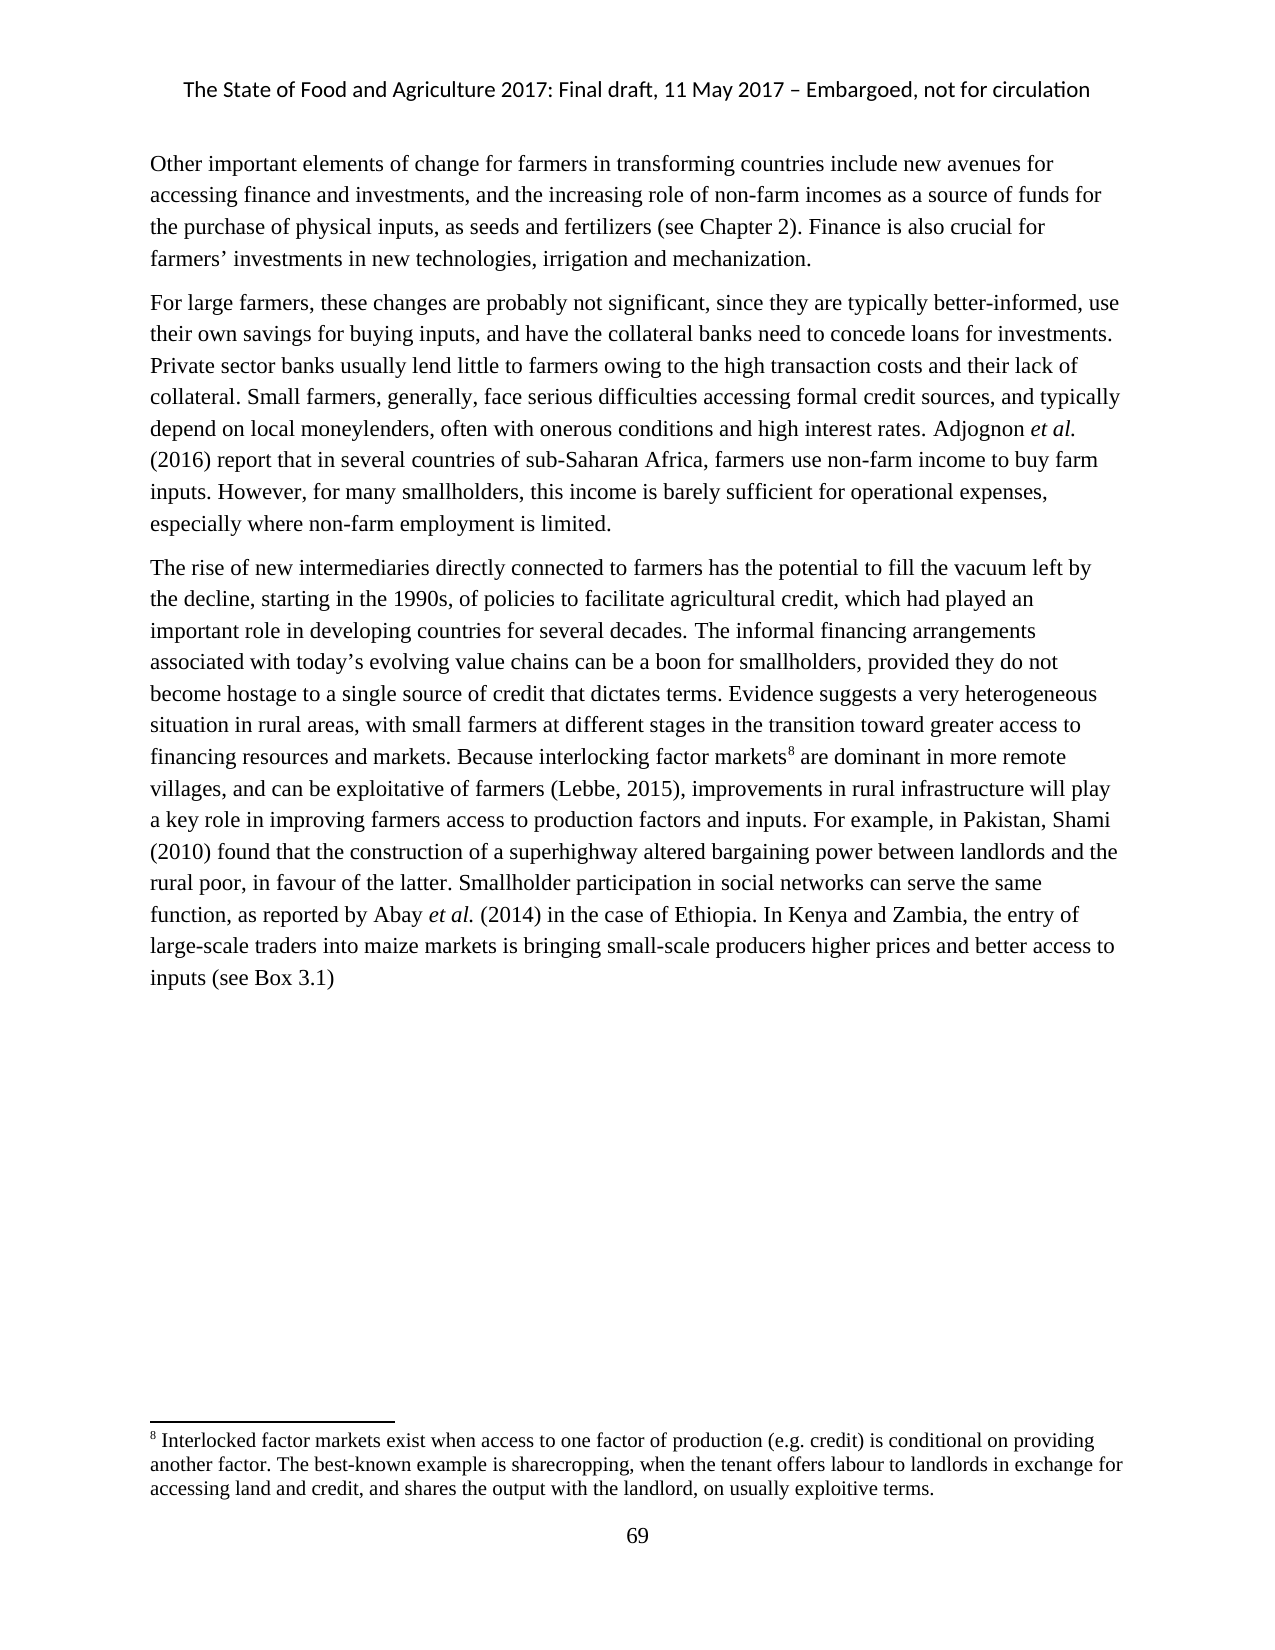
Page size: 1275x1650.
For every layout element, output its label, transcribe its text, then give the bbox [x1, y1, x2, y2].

text For large farmers, these changes are probably not significant, since they are typically better-informed, use their own savings for buying inputs, and have the collateral banks need to concede loans for investments. Private sector banks usually lend little to farmers owing to the high transaction costs and their lack of collateral. Small farmers, generally, face serious difficulties accessing formal credit sources, and typically depend on local moneylenders, often with onerous conditions and high interest rates. Adjognon et al. (2016) report that in several countries of sub-Saharan Africa, farmers use non-farm income to buy farm inputs. However, for many smallholders, this income is barely sufficient for operational expenses, especially where non-farm employment is limited. [150, 289, 1125, 536]
text Other important elements of change for farmers in transforming countries include new avenues for accessing finance and investments, and the increasing role of non-farm incomes as a source of funds for the purchase of physical inputs, as seeds and fertilizers (see Chapter 2). Finance is also crucial for farmers’ investments in new technologies, irrigation and mechanization. [150, 150, 1125, 271]
text The rise of new intermediaries directly connected to farmers has the potential to fill the vacuum left by the decline, starting in the 1990s, of policies to facilitate agricultural credit, which had played an important role in developing countries for several decades. The informal financing arrangements associated with today’s evolving value chains can be a boon for smallholders, provided they do not become hostage to a single source of credit that dictates terms. Evidence suggests a very heterogeneous situation in rural areas, with small farmers at different stages in the transition toward greater access to financing resources and markets. Because interlocking factor markets are dominant in more remote villages, and can be exploitative of farmers (Lebbe, 2015), improvements in rural infrastructure will play a key role in improving farmers access to production factors and inputs. For example, in Pakistan, Shami (2010) found that the construction of a superhighway altered bargaining power between landlords and the rural poor, in favour of the latter. Smallholder participation in social networks can serve the same function, as reported by Abay et al. (2014) in the case of Ethiopia. In Kenya and Zambia, the entry of large-scale traders into maize markets is bringing small-scale producers higher prices and better access to inputs (see Box 3.1) [150, 554, 1125, 990]
